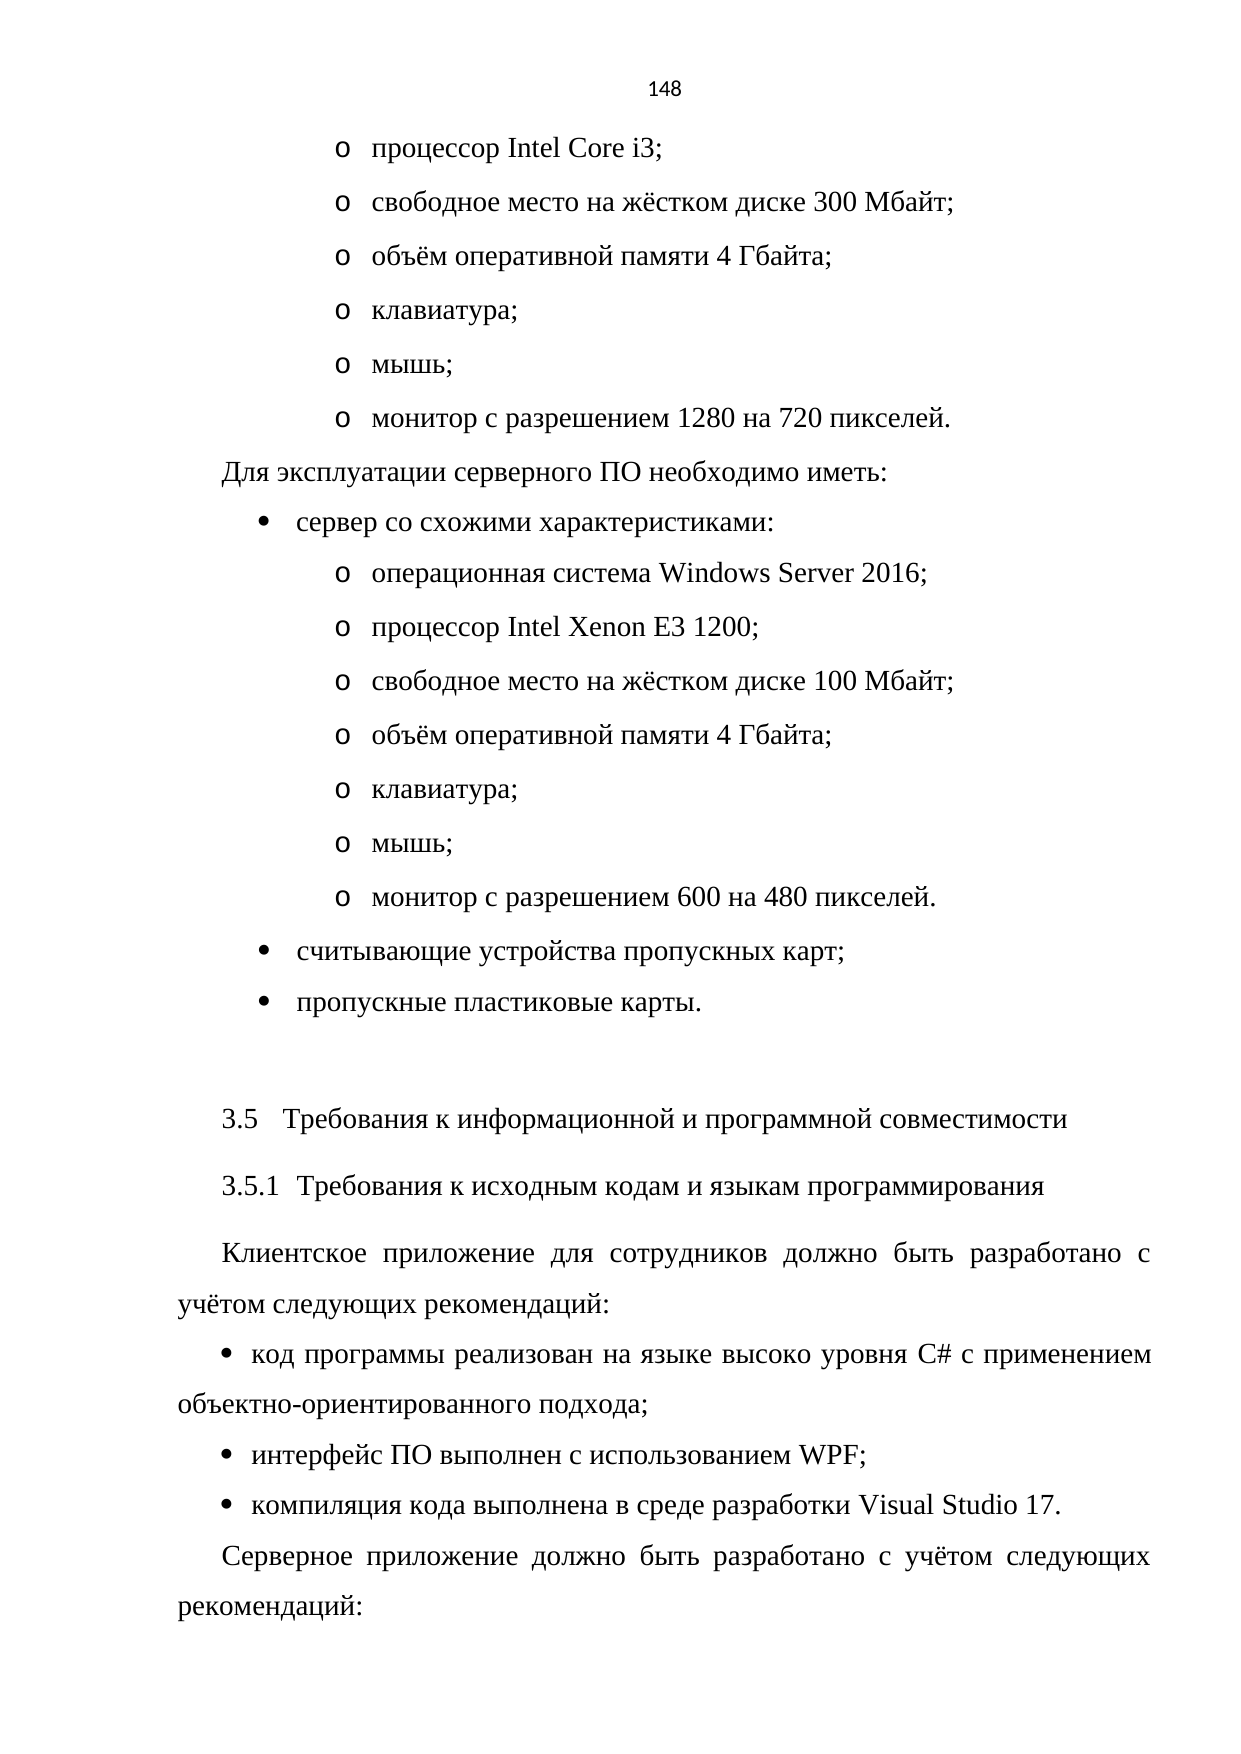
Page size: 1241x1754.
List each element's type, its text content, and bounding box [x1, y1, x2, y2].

list объём оперативной памяти 4 Гбайта; [334, 238, 1152, 274]
list Требования к информационной и программной совместимости [221, 1101, 1152, 1135]
list клавиатура; [334, 292, 1152, 328]
text Клиентское приложение для сотрудников должно быть разработано с учётом следующих рекомендаций: [177, 1235, 1152, 1319]
text Серверное приложение должно быть разработано с учётом следующих рекомендаций: [177, 1538, 1152, 1621]
list свободное место на жёстком диске 100 Мбайт; [334, 663, 1152, 699]
list операционная система Windows Server 2016; [334, 555, 1152, 591]
list код программы реализован на языке высоко уровня C# с применением объектно-ориентированного подхода; [177, 1336, 1152, 1420]
list монитор с разрешением 600 на 480 пикселей. [334, 879, 1152, 915]
list пропускные пластиковые карты. [259, 984, 1152, 1017]
list интерфейс ПО выполнен с использованием WPF; [177, 1437, 1152, 1470]
list процессор Intel Core i3; [334, 130, 1152, 166]
list считывающие устройства пропускных карт; [259, 933, 1152, 967]
list сервер со схожими характеристиками: [259, 504, 1152, 538]
list мышь; [334, 825, 1152, 861]
text Для эксплуатации серверного ПО необходимо иметь: [177, 454, 1152, 488]
list клавиатура; [334, 771, 1152, 807]
list монитор с разрешением 1280 на 720 пикселей. [334, 400, 1152, 436]
list свободное место на жёстком диске 300 Мбайт; [334, 184, 1152, 220]
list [177, 1487, 1152, 1521]
list Требования к исходным кодам и языкам программирования [221, 1168, 1152, 1202]
list процессор Intel Xenon E3 1200; [334, 609, 1152, 645]
list мышь; [334, 346, 1152, 382]
list объём оперативной памяти 4 Гбайта; [334, 717, 1152, 753]
